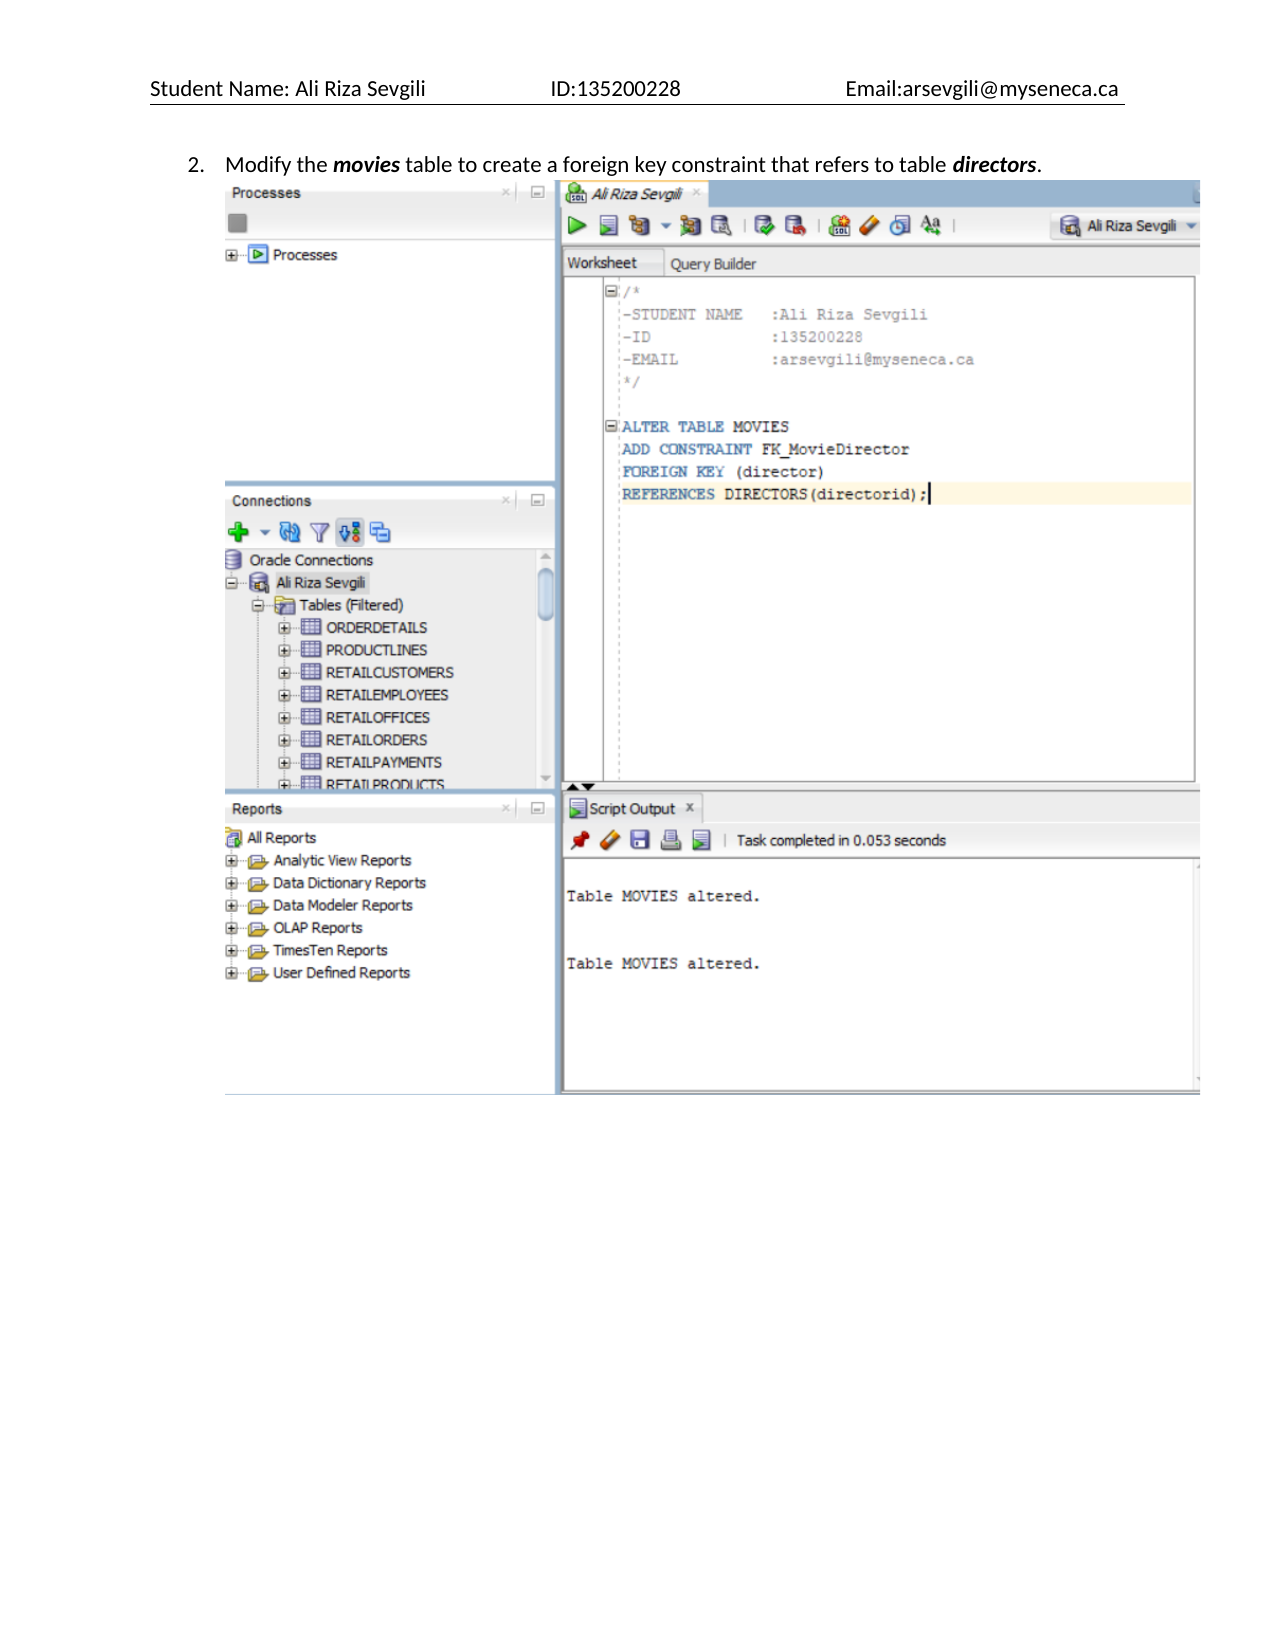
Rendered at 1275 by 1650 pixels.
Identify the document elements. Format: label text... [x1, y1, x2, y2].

picture [225, 180, 1200, 1095]
